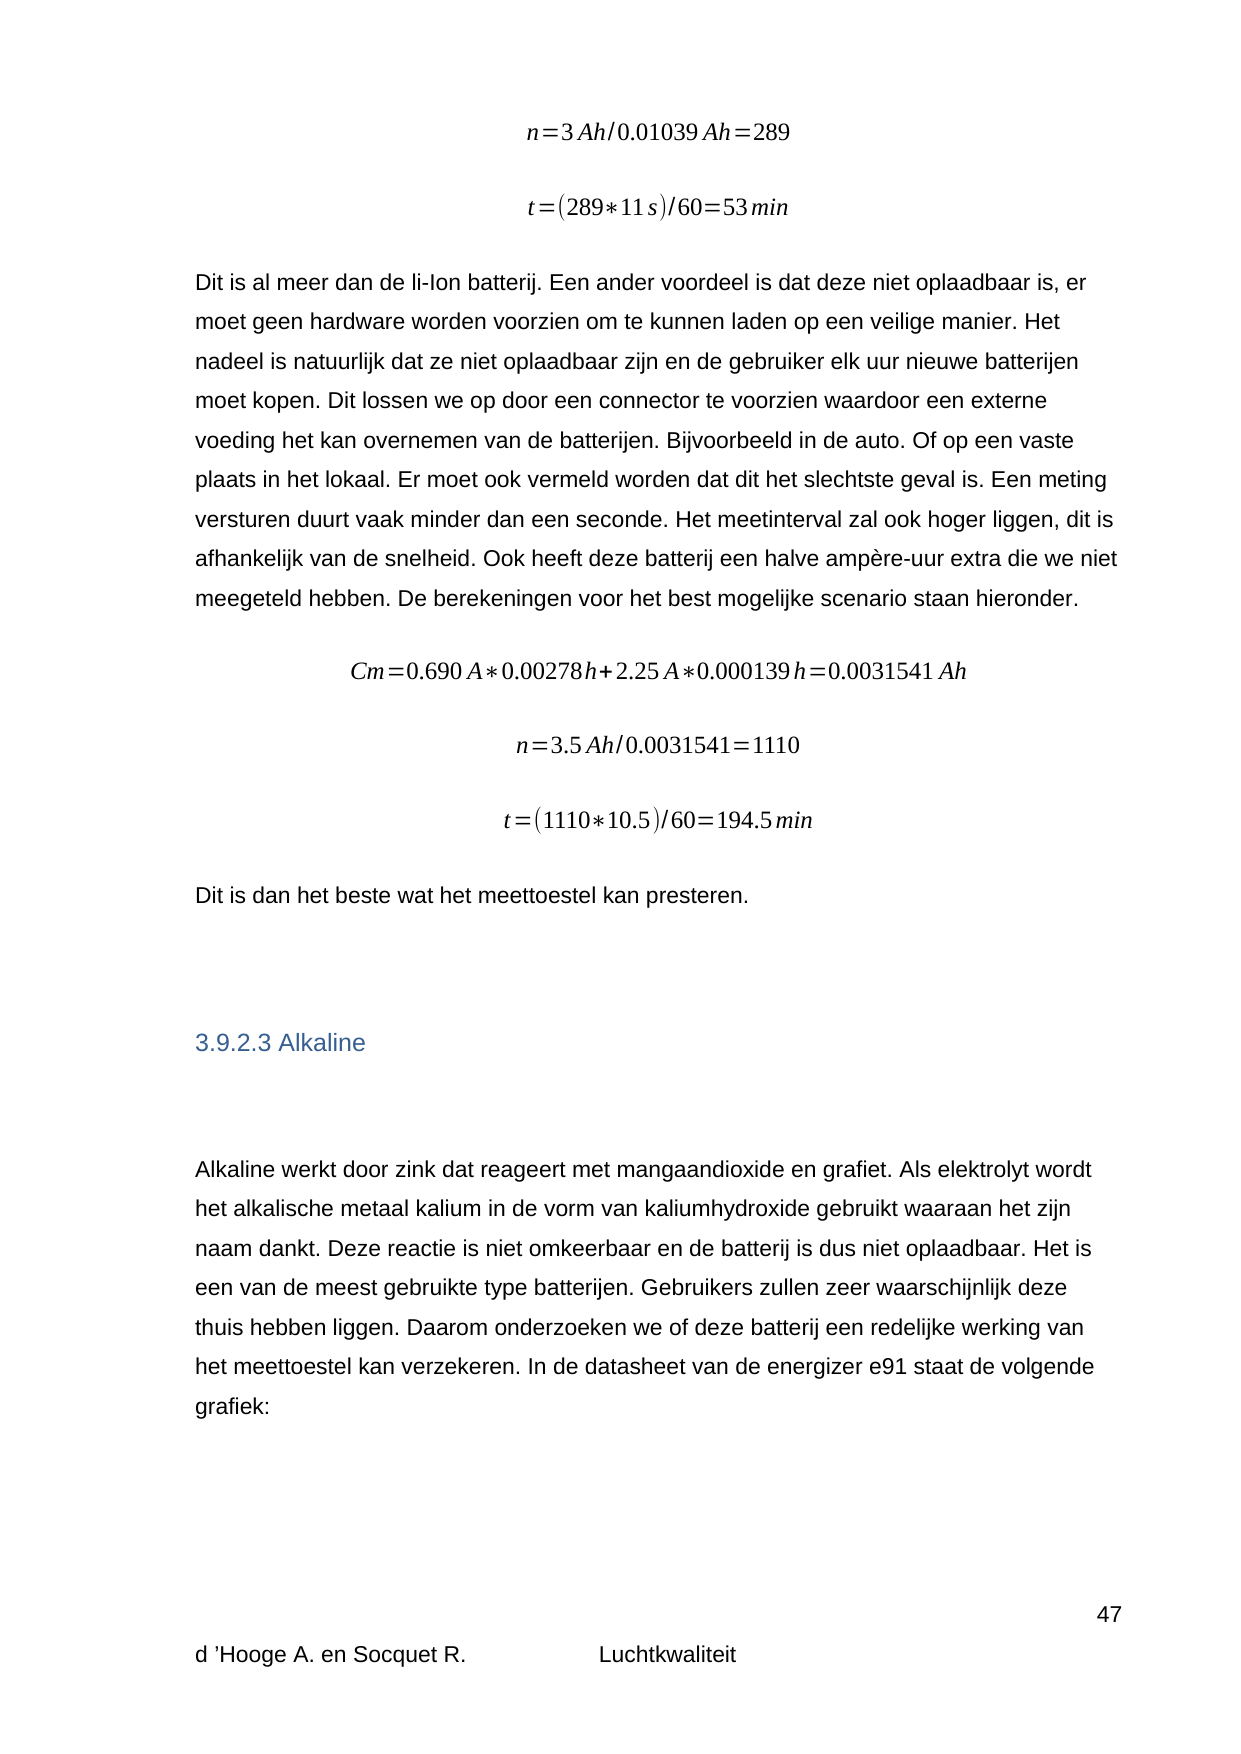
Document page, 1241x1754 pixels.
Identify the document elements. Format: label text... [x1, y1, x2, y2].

subtitle 3.9.2.3 Alkaline [195, 1027, 1122, 1056]
text Dit is al meer dan de li-Ion batterij. Een ander voordeel is dat deze niet oplaadbaar is, er moet geen hardware worden voorzien om te kunnen laden op een veilige manier. Het nadeel is natuurlijk dat ze niet oplaadbaar zijn en de gebruiker elk uur nieuwe batterijen moet kopen. Dit lossen we op door een connector te voorzien waardoor een externe voeding het kan overnemen van de batterijen. Bijvoorbeeld in de auto. Of op een vaste plaats in het lokaal. Er moet ook vermeld worden dat dit het slechtste geval is. Een meting versturen duurt vaak minder dan een seconde. Het meetinterval zal ook hoger liggen, dit is afhankelijk van de snelheid. Ook heeft deze batterij een halve ampère-uur extra die we niet meegeteld hebben. De berekeningen voor het best mogelijke scenario staan hieronder. [195, 269, 1122, 611]
text Alkaline werkt door zink dat reageert met mangaandioxide en grafiet. Als elektrolyt wordt het alkalische metaal kalium in de vorm van kaliumhydroxide gebruikt waaraan het zijn naam dankt. Deze reactie is niet omkeerbaar en de batterij is dus niet oplaadbaar. Het is een van de meest gebruikte type batterijen. Gebruikers zullen zeer waarschijnlijk deze thuis hebben liggen. Daarom onderzoeken we of deze batterij een redelijke werking van het meettoestel kan verzekeren. In de datasheet van de energizer e91 staat de volgende grafiek: [195, 1156, 1122, 1419]
text Dit is dan het beste wat het meettoestel kan presteren. [195, 882, 1122, 908]
